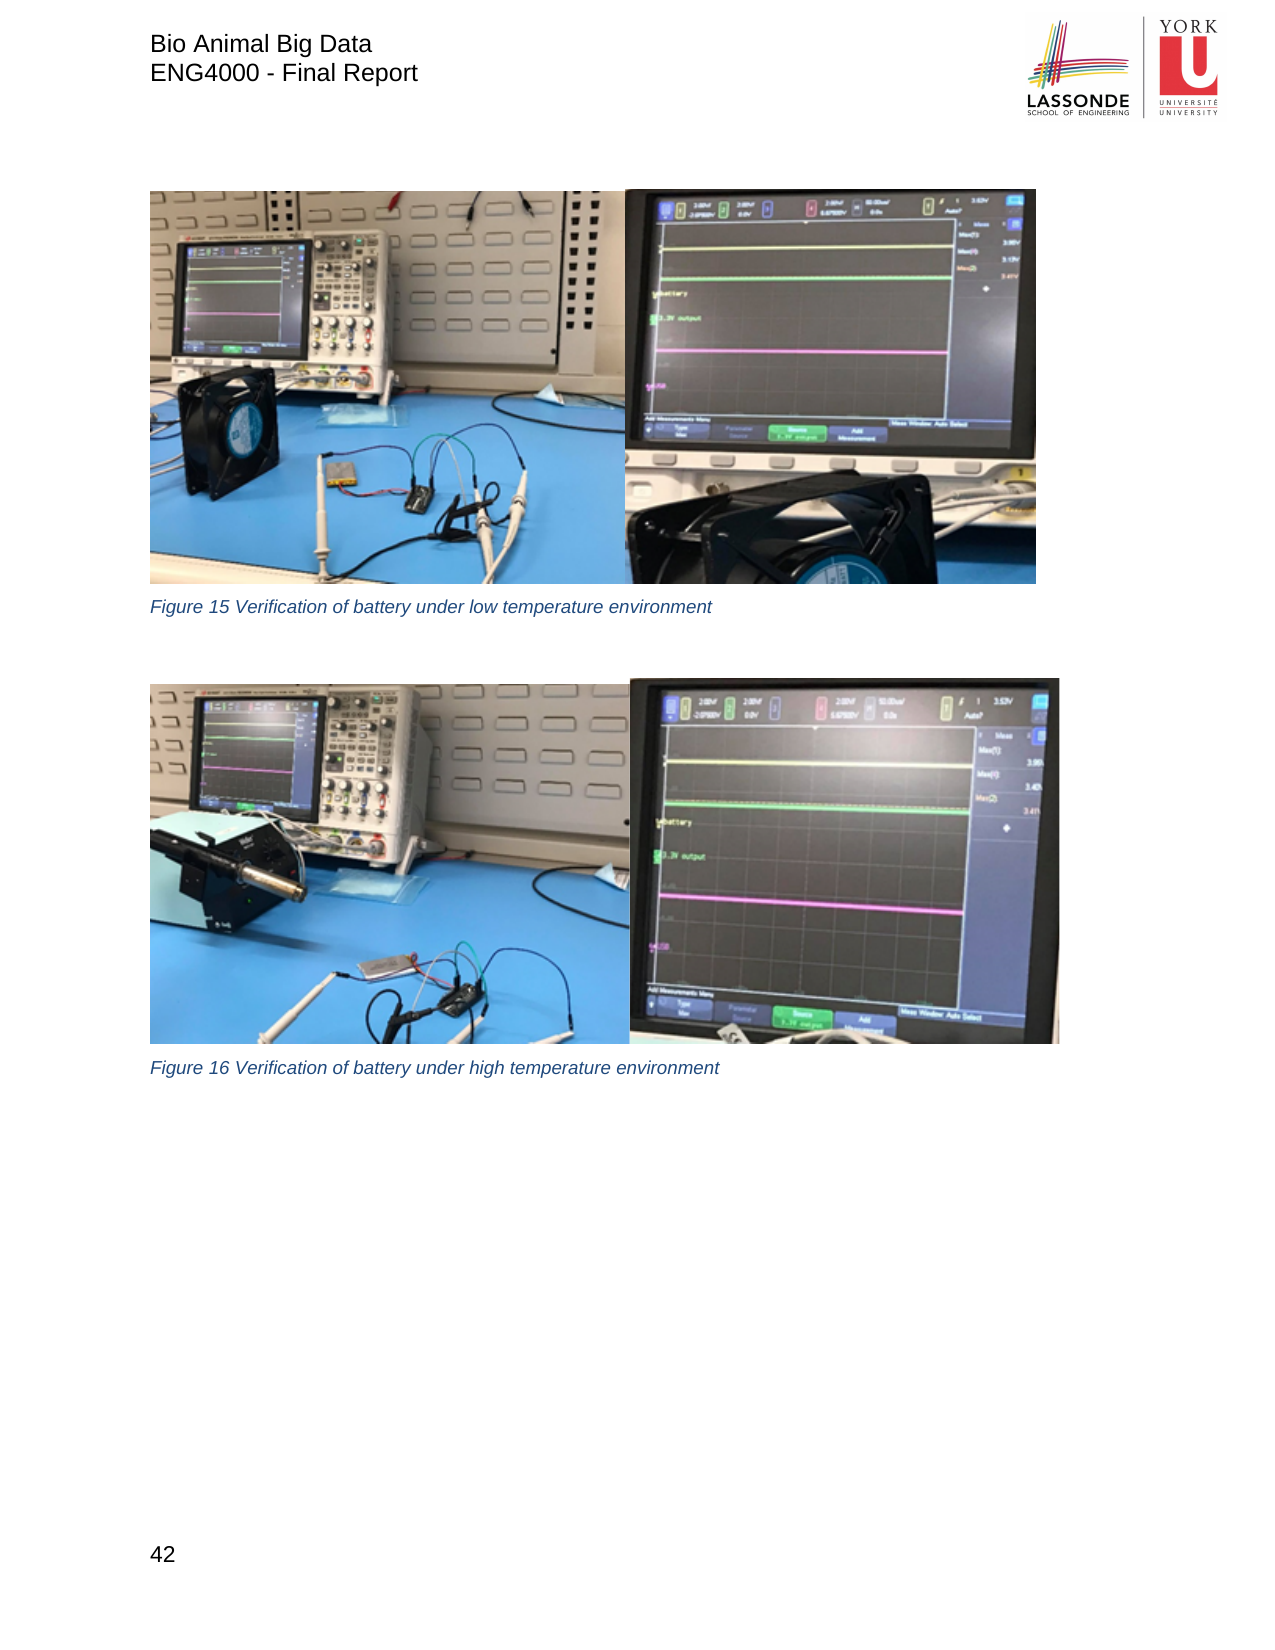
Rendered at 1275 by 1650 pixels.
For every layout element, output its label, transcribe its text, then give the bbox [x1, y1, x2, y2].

picture [150, 189, 1036, 584]
picture [1025, 12, 1228, 122]
picture [150, 678, 1060, 1044]
